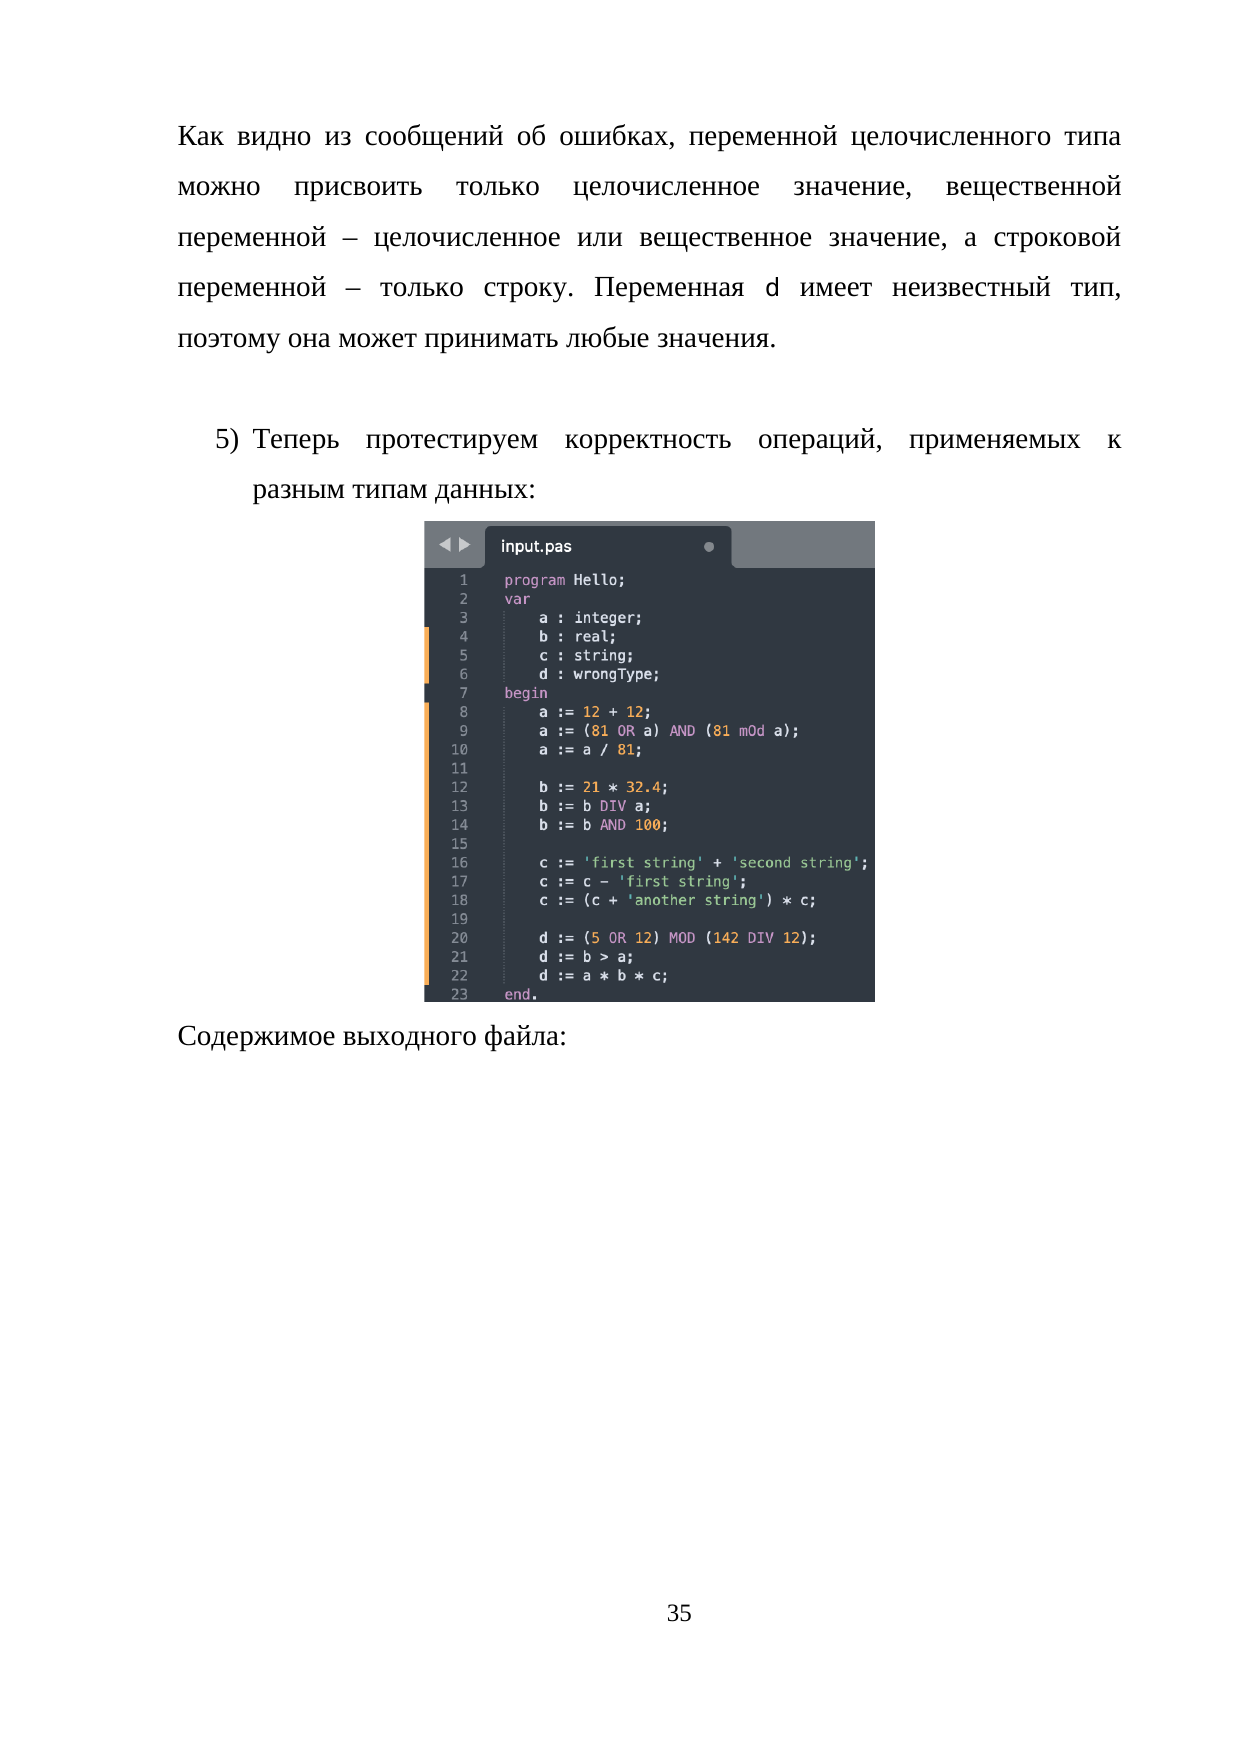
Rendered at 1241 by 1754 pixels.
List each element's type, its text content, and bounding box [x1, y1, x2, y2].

text Как видно из сообщений об ошибках, переменной целочисленного типа можно присвоить только целочисленное значение, вещественной переменной – целочисленное или вещественное значение, а строковой переменной – только строку. Переменная d имеет неизвестный тип, поэтому она может принимать любые значения. [177, 118, 1122, 354]
text Содержимое выходного файла: [177, 1018, 1122, 1052]
list Теперь протестируем корректность операций, применяемых к разным типам данных: [215, 421, 1122, 505]
picture [424, 521, 875, 1002]
